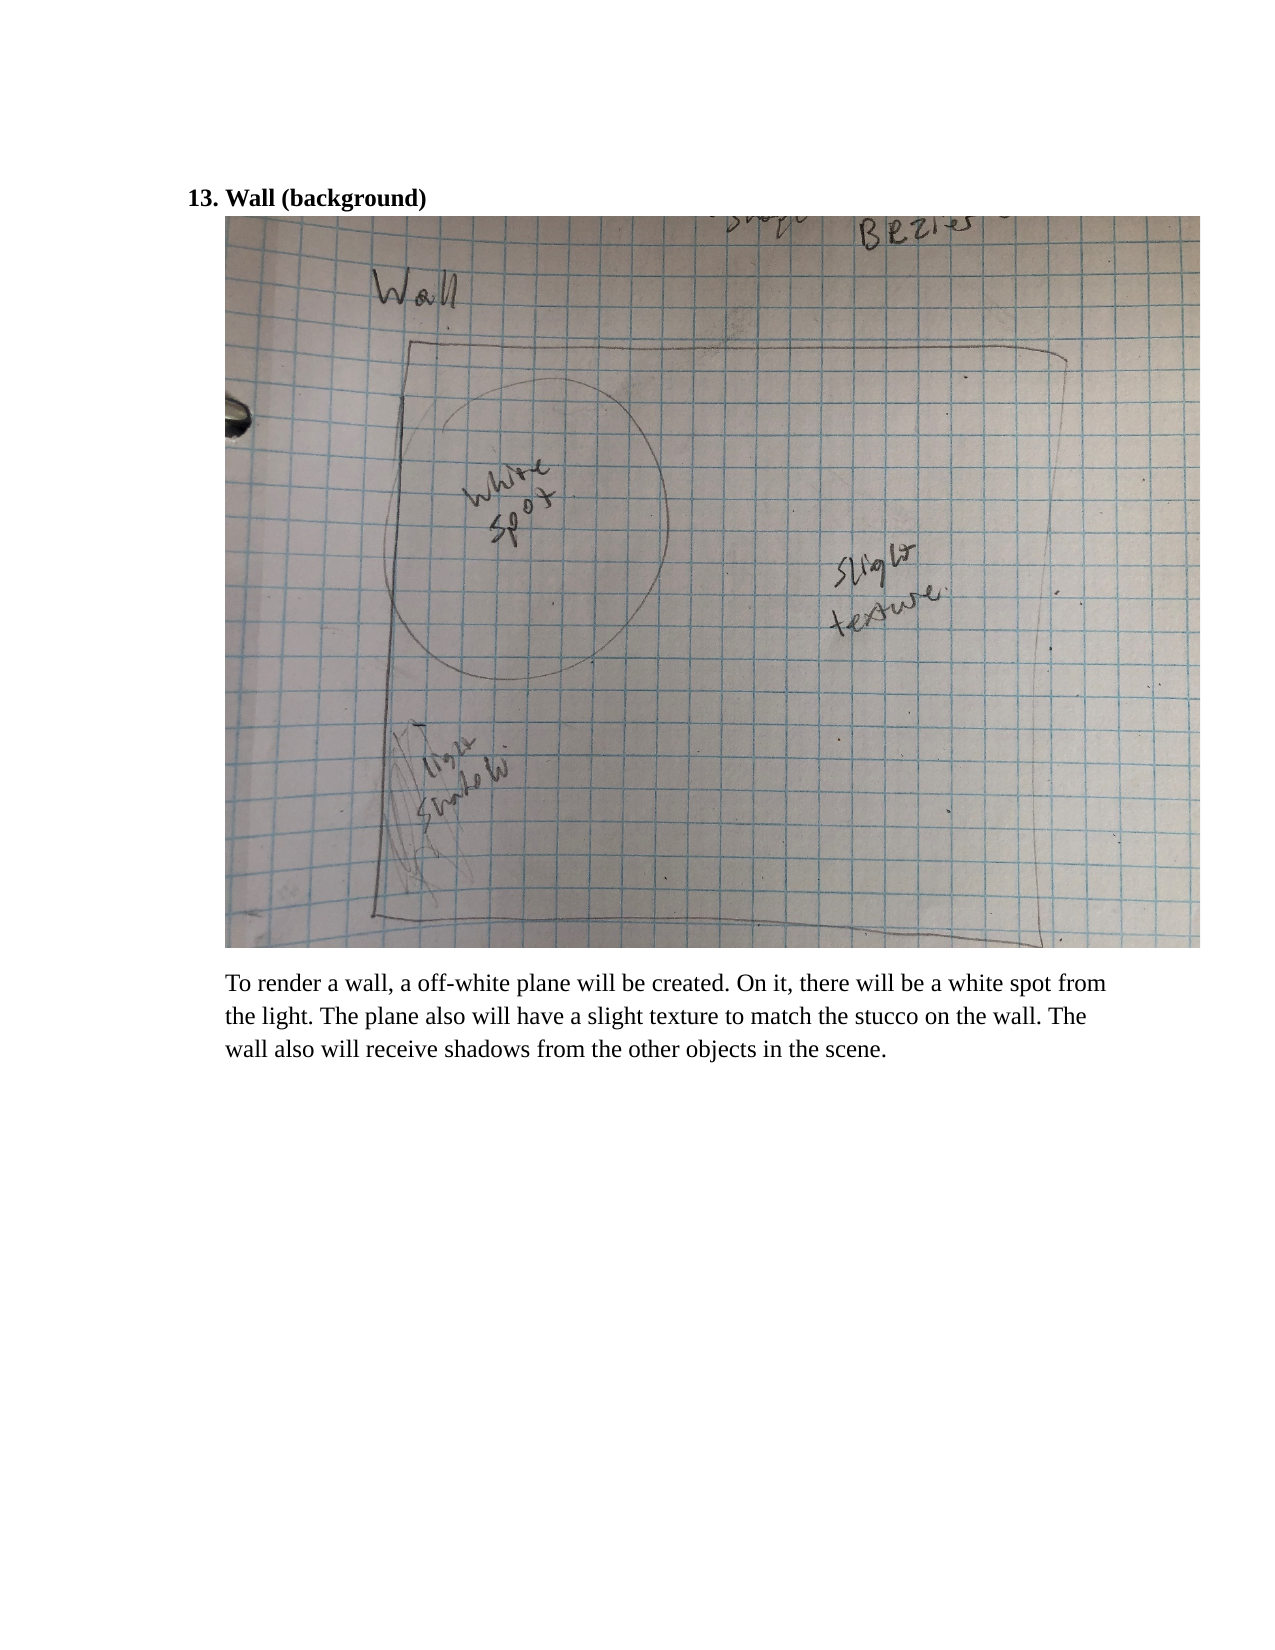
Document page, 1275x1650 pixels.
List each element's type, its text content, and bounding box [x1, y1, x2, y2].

picture [225, 216, 1200, 948]
text To render a wall, a off-white plane will be created. On it, there will be a white spot from the light. The plane also will have a slight texture to match the stucco on the wall. The wall also will receive shadows from the other objects in the scene. [225, 968, 1125, 1063]
list Wall (background) [187, 183, 1125, 212]
